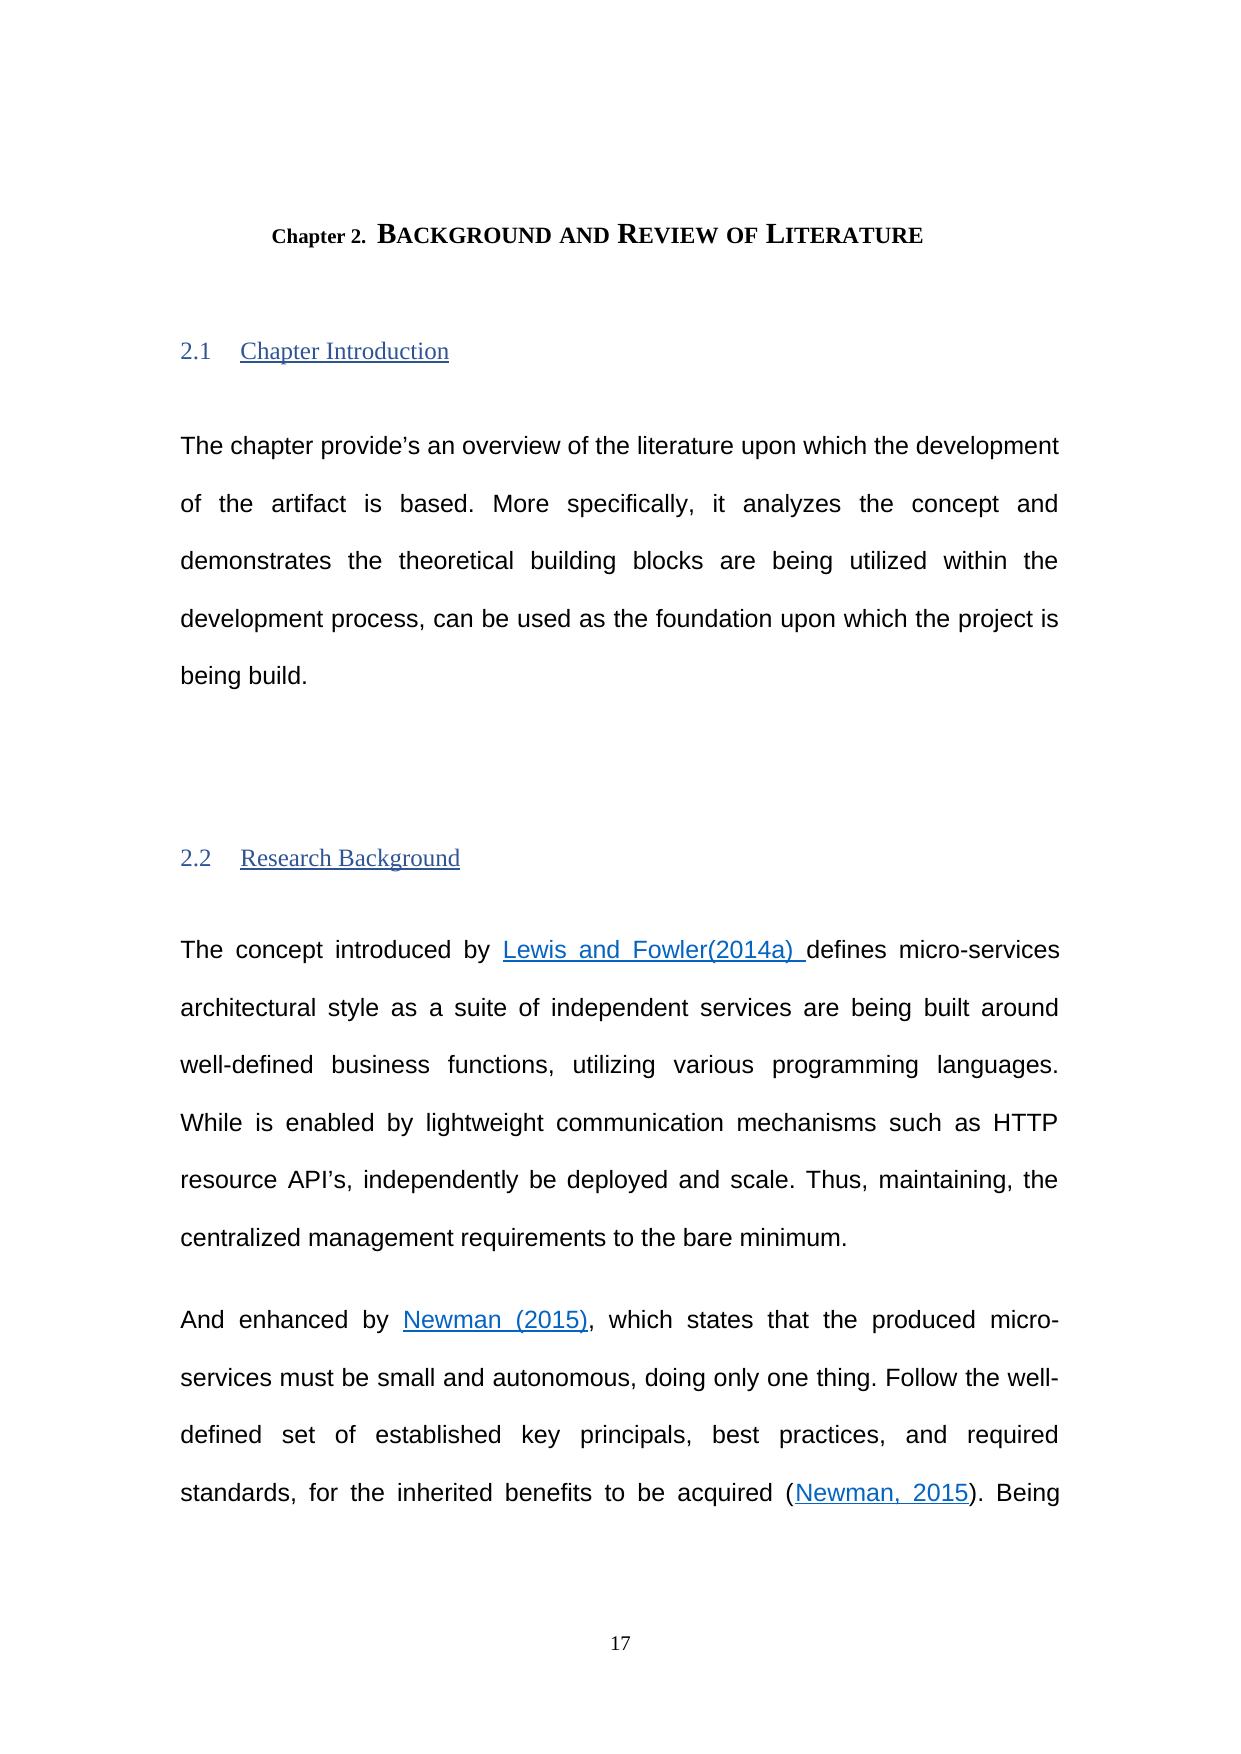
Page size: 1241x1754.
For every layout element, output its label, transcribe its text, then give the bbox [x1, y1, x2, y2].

text The chapter provide’s an overview of the literature upon which the development of the artifact is based. More specifically, it analyzes the concept and demonstrates the theoretical building blocks are being utilized within the development process, can be used as the foundation upon which the project is being build. [180, 431, 1060, 690]
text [180, 1305, 1060, 1507]
subtitle Chapter Introduction [180, 336, 1000, 365]
text The concept introduced by Lewis and Fowler(2014a) defines micro-services architectural style as a suite of independent services are being built around well-defined business functions, utilizing various programming languages. While is enabled by lightweight communication mechanisms such as HTTP resource API’s, independently be deployed and scale. Thus, maintaining, the centralized management requirements to the bare minimum. [180, 935, 1060, 1252]
subtitle Background and Review of Literature [180, 216, 1015, 249]
subtitle Research Background [180, 843, 1000, 872]
